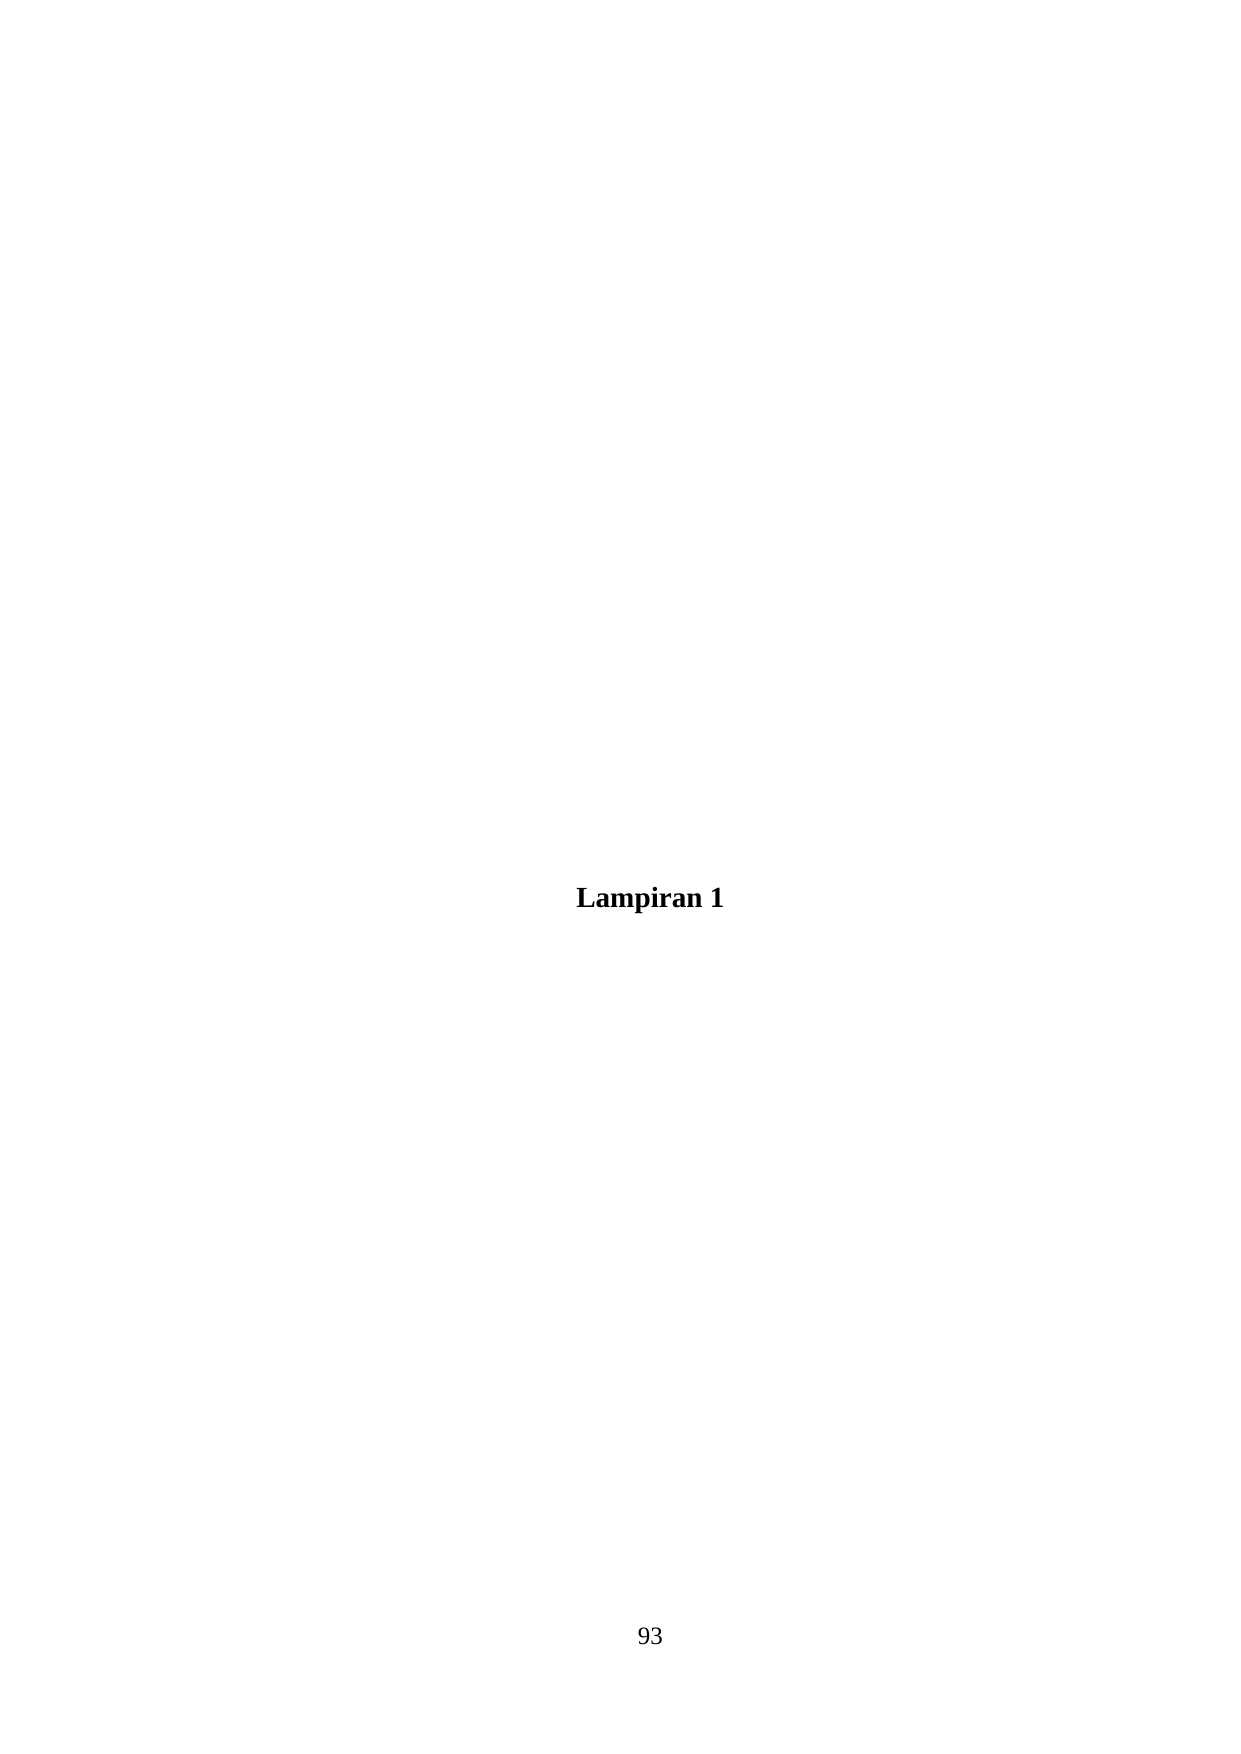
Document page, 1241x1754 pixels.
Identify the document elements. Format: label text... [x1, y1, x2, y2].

subtitle Lampiran 1 [237, 880, 1063, 914]
